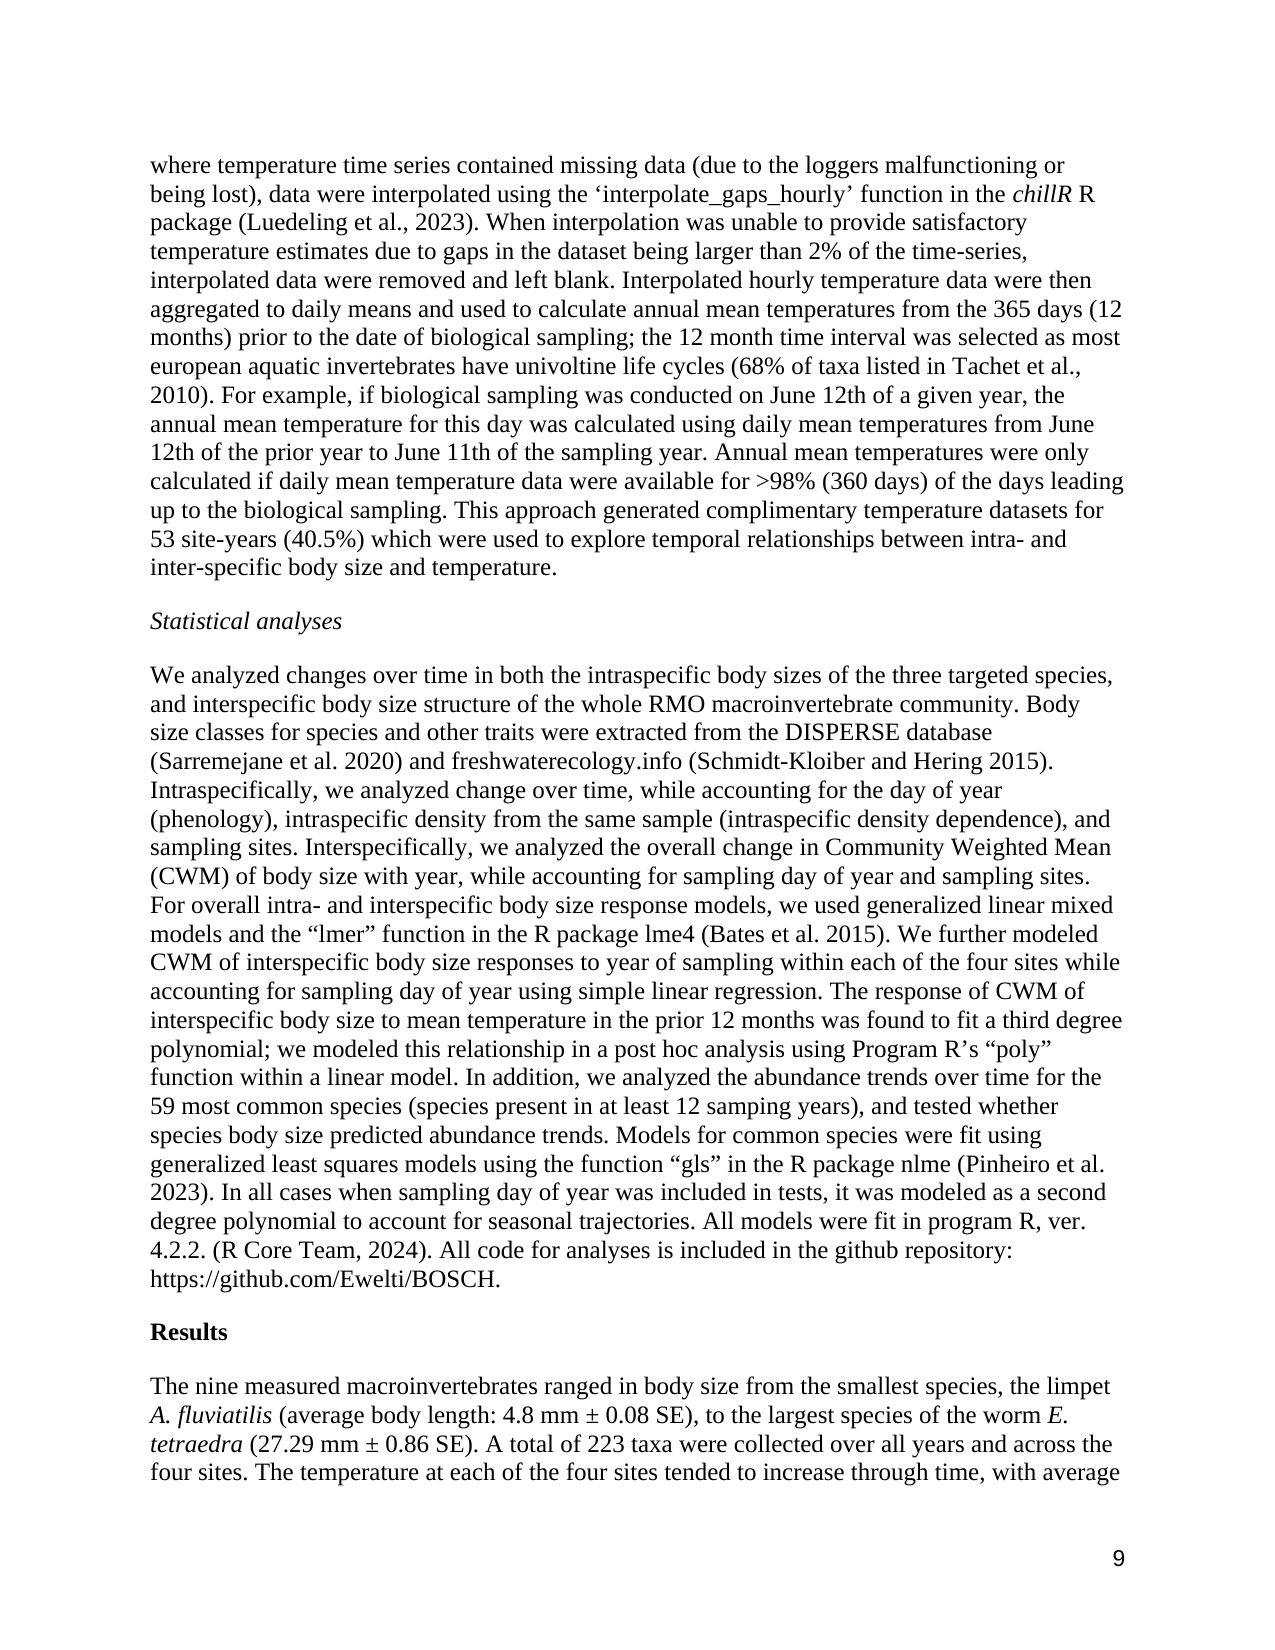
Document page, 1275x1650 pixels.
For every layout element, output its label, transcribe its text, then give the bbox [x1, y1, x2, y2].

text Statistical analyses [150, 606, 1125, 635]
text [150, 1371, 1125, 1486]
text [150, 150, 1125, 581]
text We analyzed changes over time in both the intraspecific body sizes of the three targeted species, and interspecific body size structure of the whole RMO macroinvertebrate community. Body size classes for species and other traits were extracted from the DISPERSE database (Sarremejane et al. 2020) and freshwaterecology.info (Schmidt-Kloiber and Hering 2015). Intraspecifically, we analyzed change over time, while accounting for the day of year (phenology), intraspecific density from the same sample (intraspecific density dependence), and sampling sites. Interspecifically, we analyzed the overall change in Community Weighted Mean (CWM) of body size with year, while accounting for sampling day of year and sampling sites. For overall intra- and interspecific body size response models, we used generalized linear mixed models and the “lmer” function in the R package lme4 (Bates et al. 2015). We further modeled CWM of interspecific body size responses to year of sampling within each of the four sites while accounting for sampling day of year using simple linear regression. The response of CWM of interspecific body size to mean temperature in the prior 12 months was found to fit a third degree polynomial; we modeled this relationship in a post hoc analysis using Program R’s “poly” function within a linear model. In addition, we analyzed the abundance trends over time for the 59 most common species (species present in at least 12 samping years), and tested whether species body size predicted abundance trends. Models for common species were fit using generalized least squares models using the function “gls” in the R package nlme (Pinheiro et al. 2023). In all cases when sampling day of year was included in tests, it was modeled as a second degree polynomial to account for seasonal trajectories. All models were fit in program R, ver. 4.2.2. (R Core Team, 2024). All code for analyses is included in the github repository: https://github.com/Ewelti/BOSCH. [150, 660, 1125, 1292]
text Results [150, 1317, 1125, 1346]
